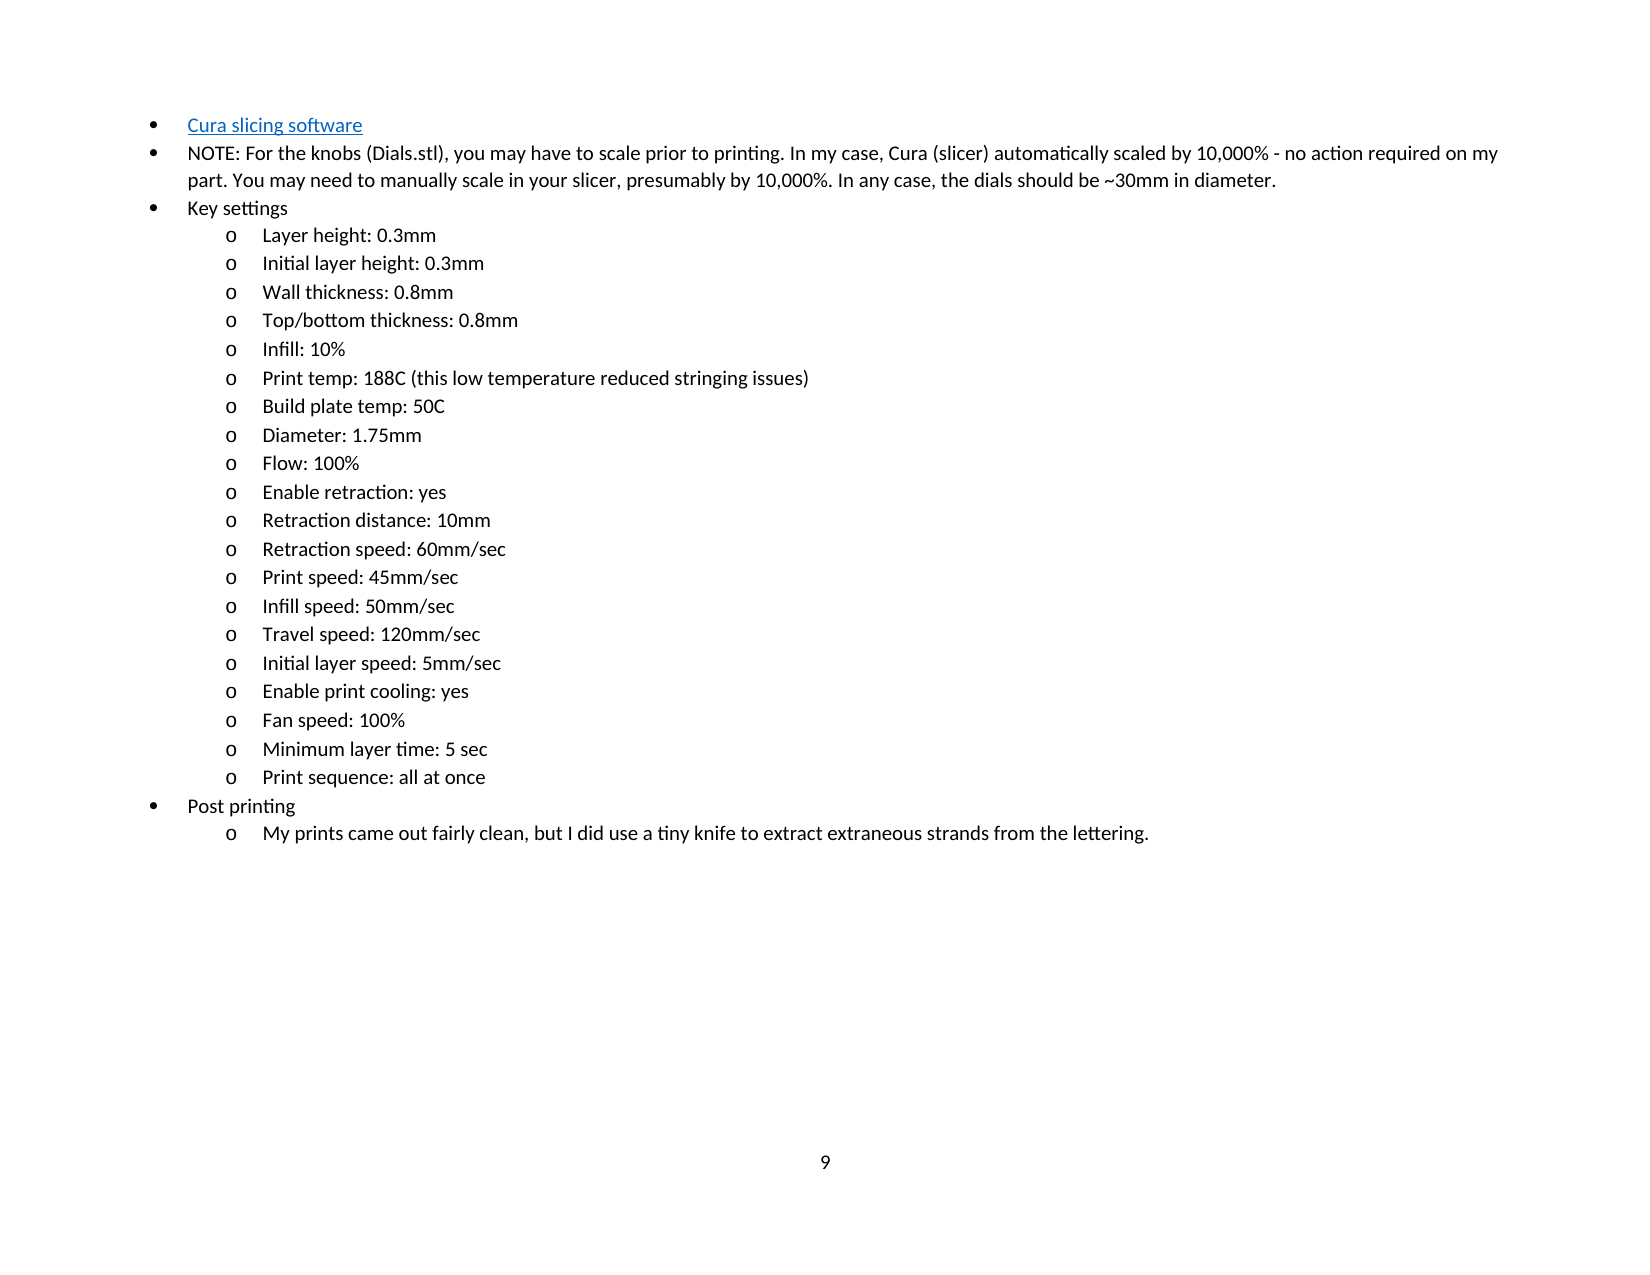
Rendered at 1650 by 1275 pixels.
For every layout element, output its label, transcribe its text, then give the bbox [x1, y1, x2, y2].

list Print temp: 188C (this low temperature reduced stringing issues) [225, 365, 1537, 391]
list Travel speed: 120mm/sec [225, 622, 1537, 648]
list NOTE: For the knobs (Dials.stl), you may have to scale prior to printing. In my case, Cura (slicer) automatically scaled by 10,000% - no action required on my part. You may need to manually scale in your slicer, presumably by 10,000%. In any case, the dials should be ~30mm in diameter. [150, 140, 1537, 193]
list Key settings [150, 195, 1537, 220]
list Build plate temp: 50C [225, 393, 1537, 420]
list Infill: 10% [225, 336, 1537, 363]
list Top/bottom thickness: 0.8mm [225, 308, 1537, 334]
list Initial layer speed: 5mm/sec [225, 650, 1537, 677]
list Retraction speed: 60mm/sec [225, 536, 1537, 562]
list Fan speed: 100% [225, 707, 1537, 734]
list Wall thickness: 0.8mm [225, 279, 1537, 306]
list Infill speed: 50mm/sec [225, 593, 1537, 619]
list Enable retraction: yes [225, 479, 1537, 505]
list Post printing [150, 793, 1537, 818]
list Flow: 100% [225, 450, 1537, 477]
list Minimum layer time: 5 sec [225, 736, 1537, 762]
list Initial layer height: 0.3mm [225, 251, 1537, 277]
list My prints came out fairly clean, but I did use a tiny knife to extract extraneous strands from the lettering. [225, 820, 1537, 847]
list Print speed: 45mm/sec [225, 564, 1537, 591]
list Cura slicing software [150, 112, 1537, 138]
list Print sequence: all at once [225, 764, 1537, 791]
list Retraction distance: 10mm [225, 507, 1537, 534]
list Layer height: 0.3mm [225, 222, 1537, 248]
list Diameter: 1.75mm [225, 422, 1537, 448]
list Enable print cooling: yes [225, 679, 1537, 705]
